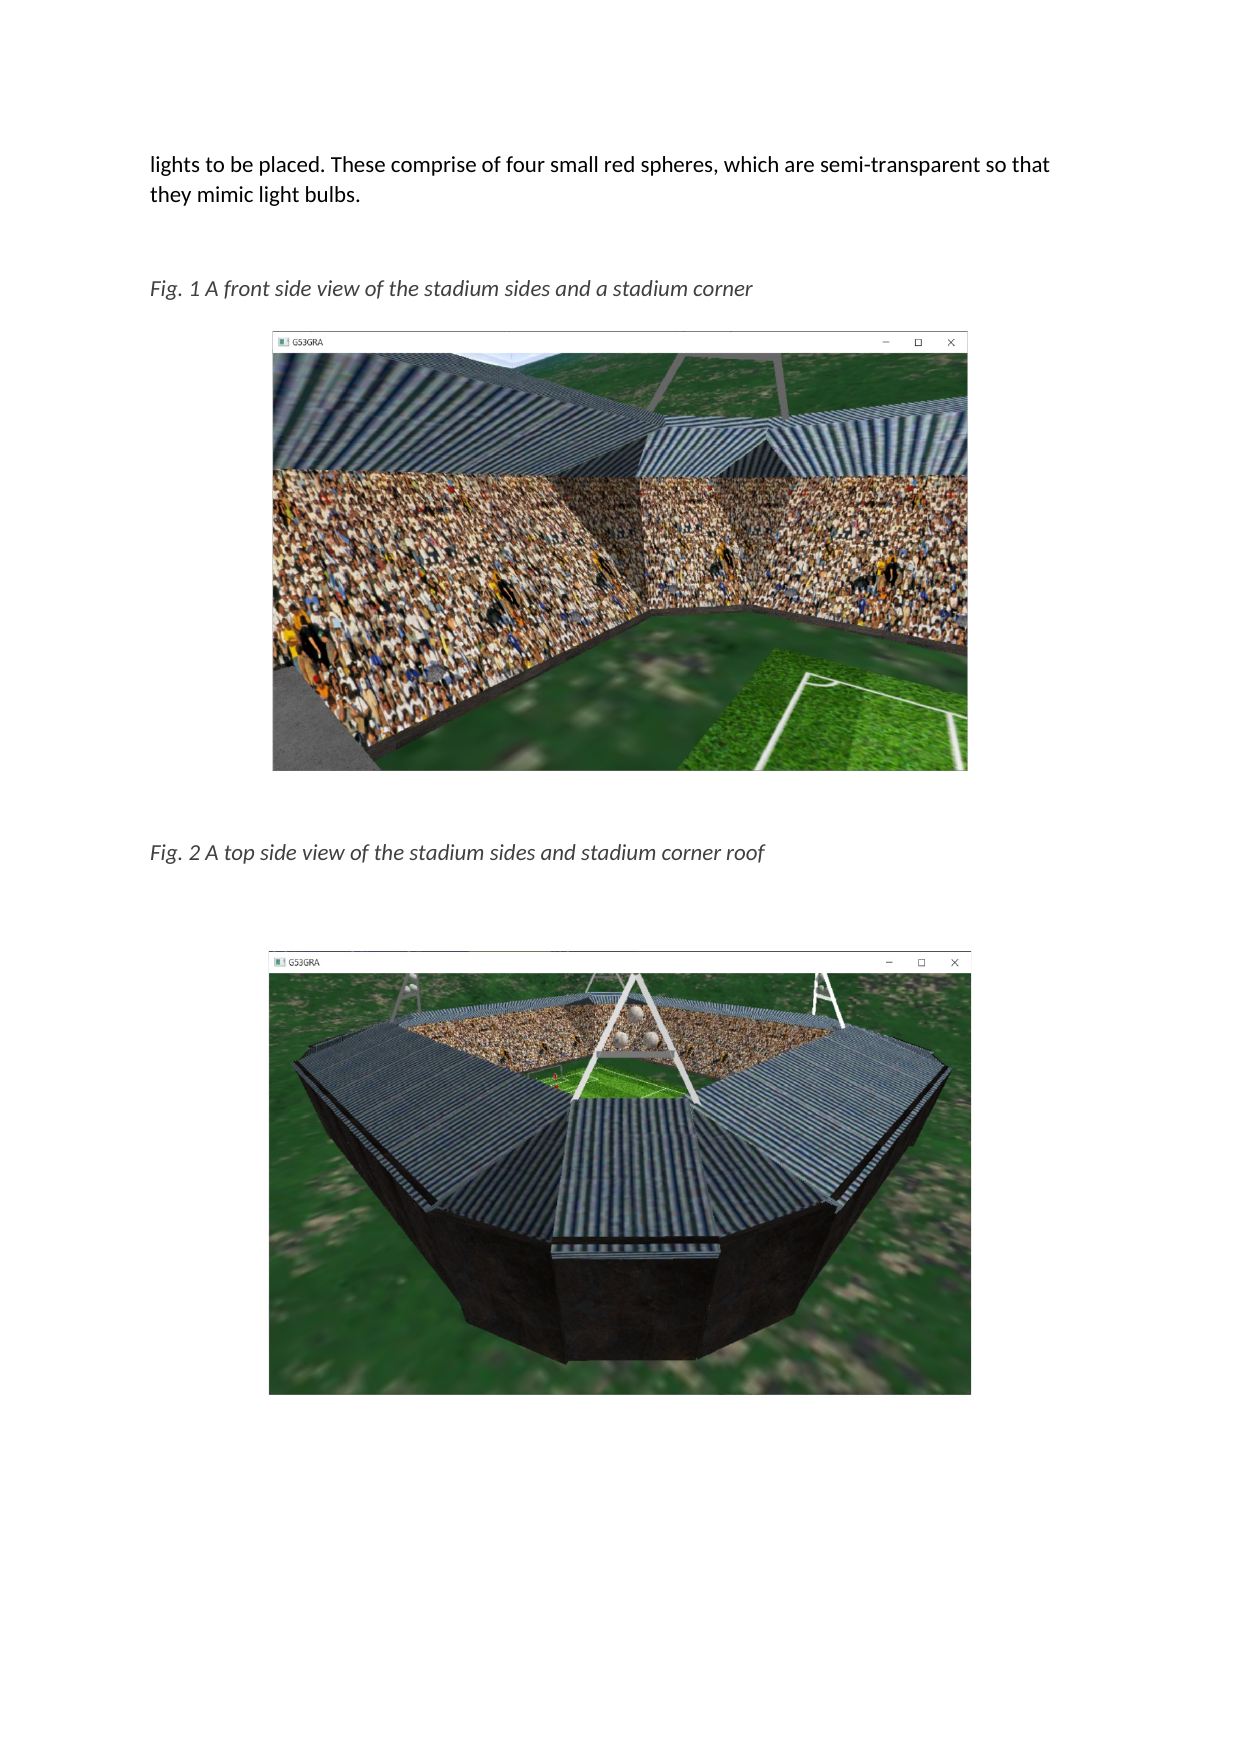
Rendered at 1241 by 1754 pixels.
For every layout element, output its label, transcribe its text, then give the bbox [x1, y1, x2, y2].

picture [268, 951, 972, 1395]
picture [272, 331, 968, 771]
text Fig. 2 A top side view of the stadium sides and stadium corner roof [150, 838, 1090, 866]
text Fig. 1 A front side view of the stadium sides and a stadium corner [150, 274, 1090, 302]
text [150, 150, 1090, 208]
